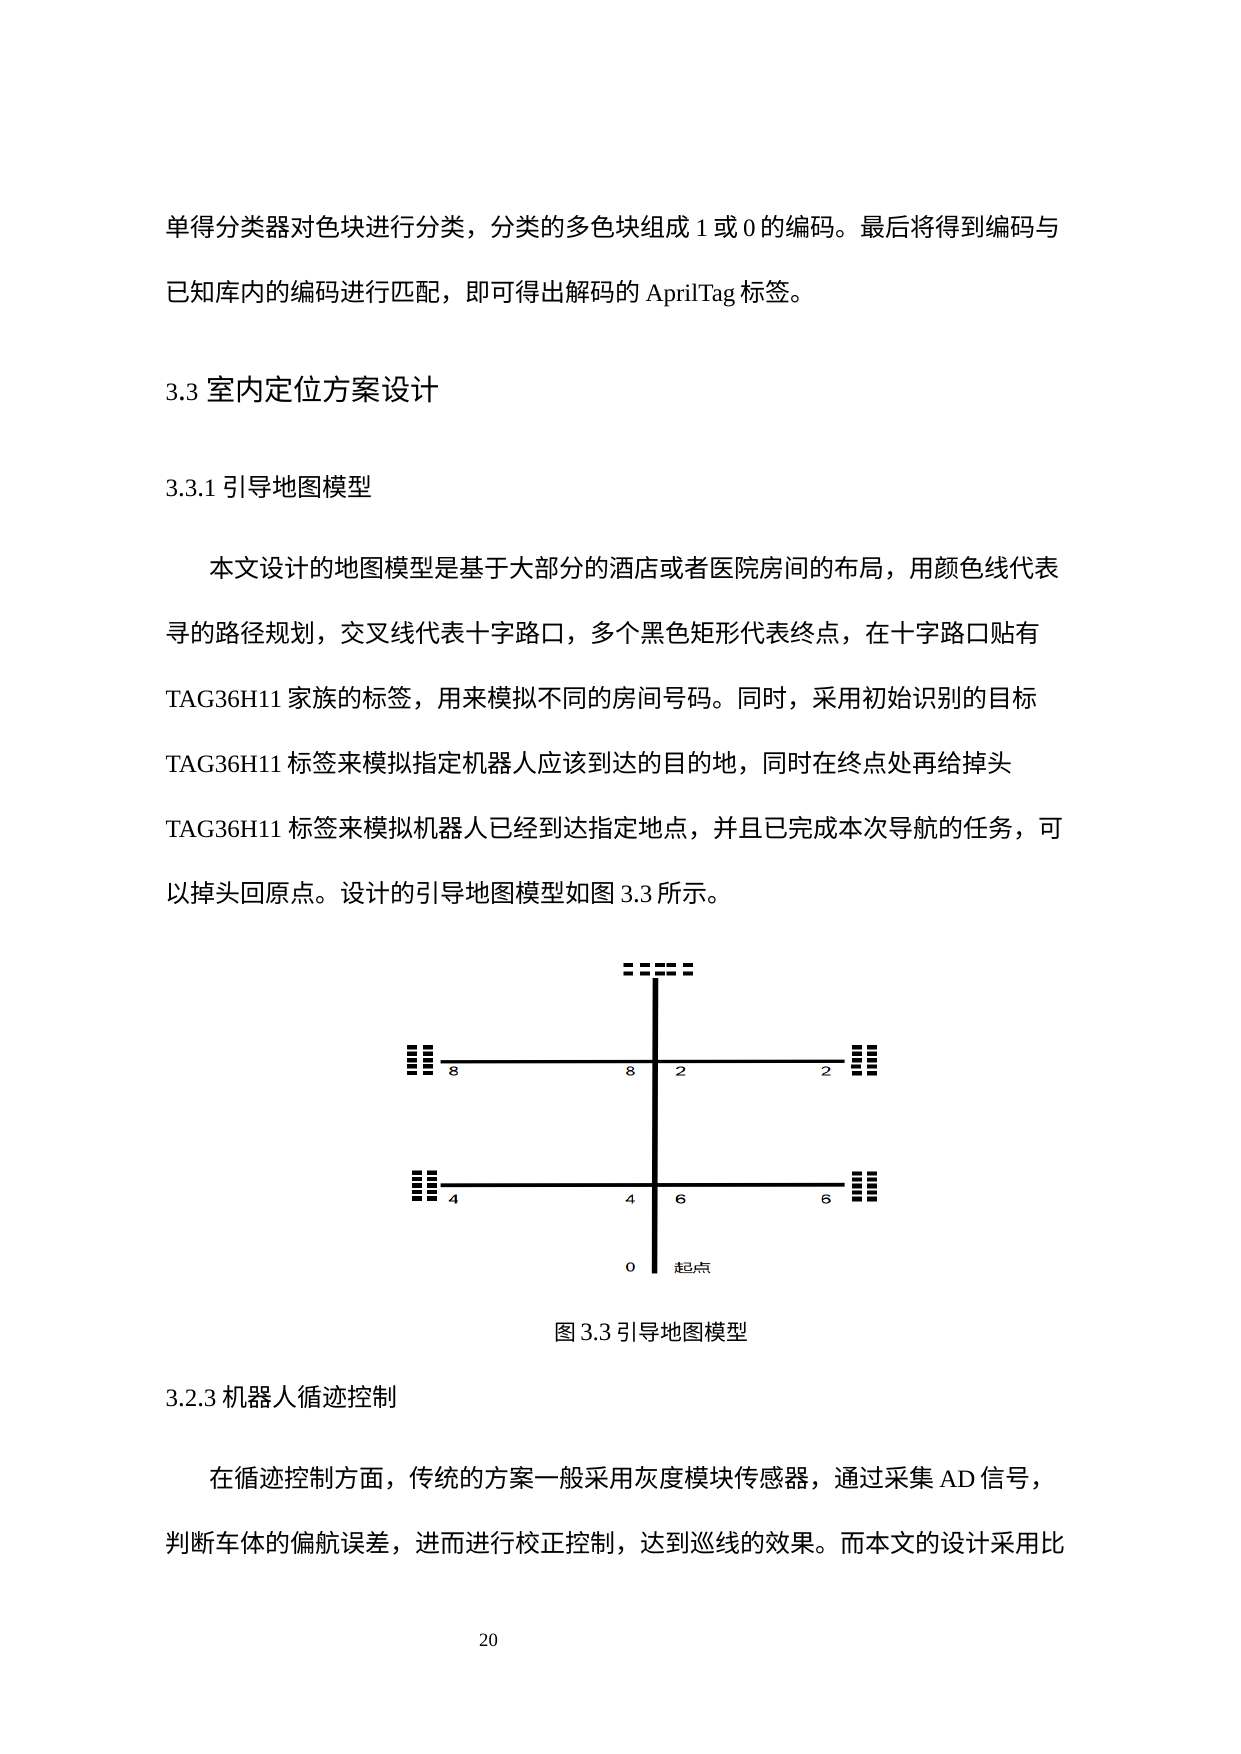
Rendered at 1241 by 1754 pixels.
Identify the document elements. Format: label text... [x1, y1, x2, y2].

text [165, 193, 1071, 323]
text 本文设计的地图模型是基于大部分的酒店或者医院房间的布局，用颜色线代表寻的路径规划，交叉线代表十字路口，多个黑色矩形代表终点，在十字路口贴有TAG36H11家族的标签，用来模拟不同的房间号码。同时，采用初始识别的目标TAG36H11标签来模拟指定机器人应该到达的目的地，同时在终点处再给掉头TAG36H11 标签来模拟机器人已经到达指定地点，并且已完成本次导航的任务，可以掉头回原点。设计的引导地图模型如图3.3所示。 [165, 534, 1071, 924]
text 3.3 室内定位方案设计 [165, 356, 1093, 421]
text 图3.3 引导地图模型 [165, 1314, 1093, 1347]
text 3.2.3 机器人循迹控制 [165, 1363, 1093, 1428]
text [165, 1444, 1071, 1574]
text 3.3.1 引导地图模型 [165, 453, 1093, 518]
picture [268, 956, 1012, 1284]
